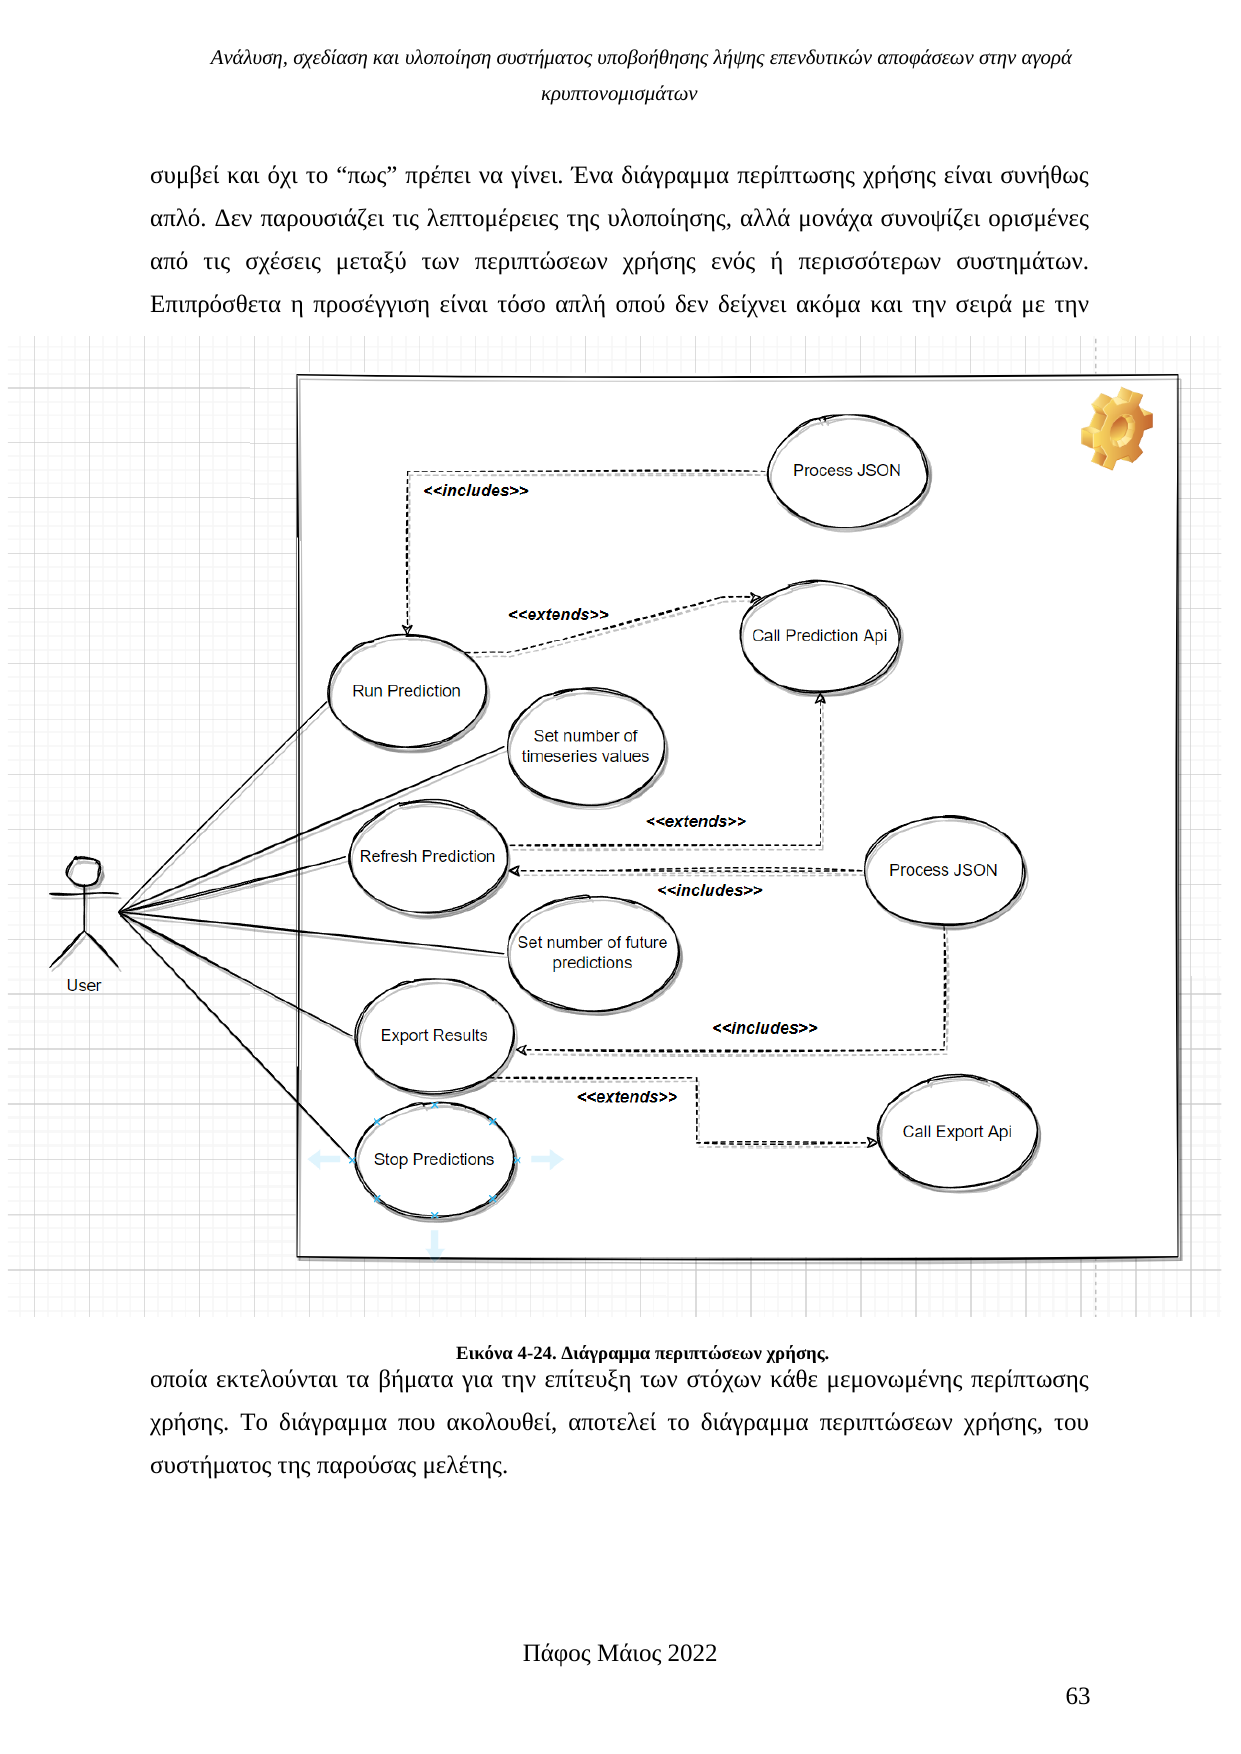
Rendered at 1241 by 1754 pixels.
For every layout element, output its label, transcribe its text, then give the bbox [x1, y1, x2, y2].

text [150, 160, 1090, 336]
picture [7, 336, 1222, 1317]
